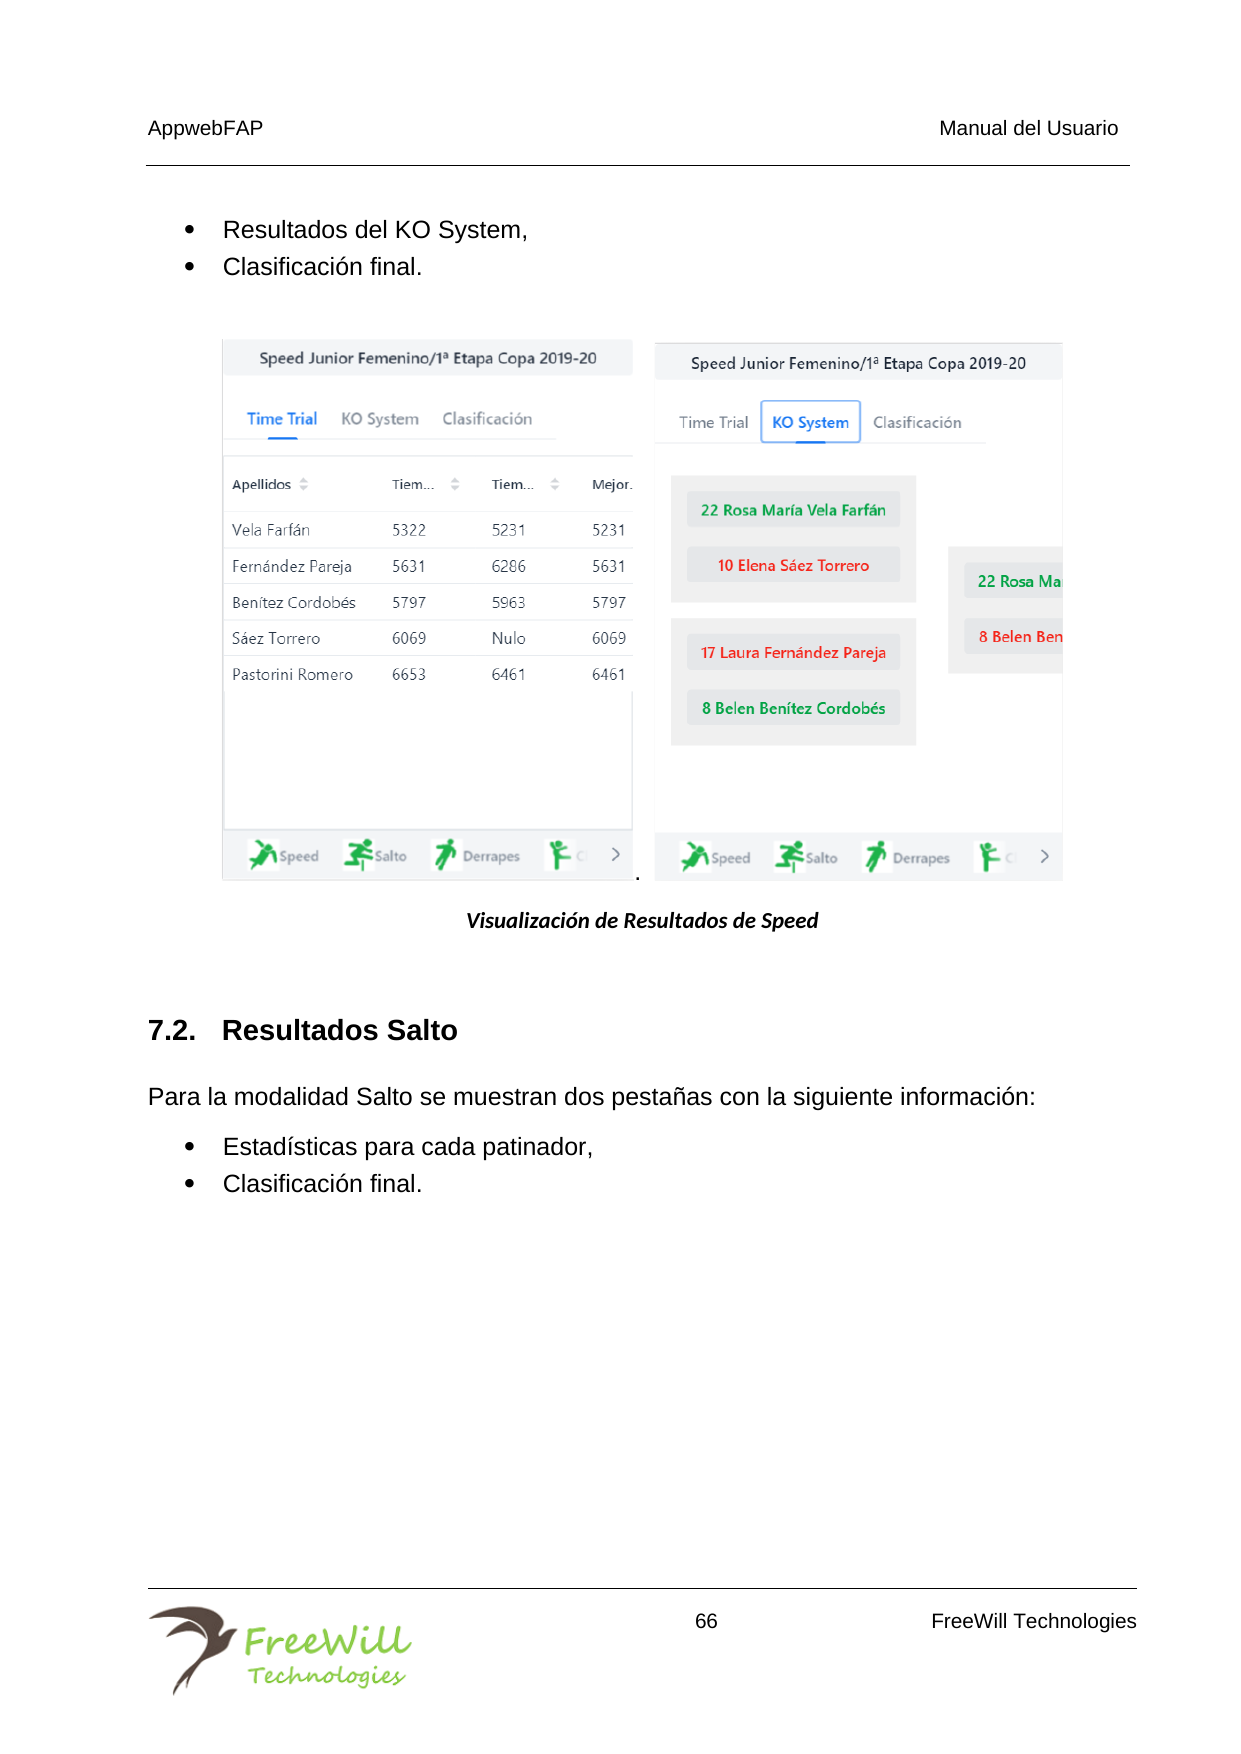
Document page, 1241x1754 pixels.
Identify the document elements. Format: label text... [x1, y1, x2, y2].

picture [654, 342, 1063, 881]
picture [146, 1598, 418, 1701]
list Clasificación final. [185, 1169, 1137, 1198]
picture [221, 339, 634, 881]
subtitle Resultados Salto [148, 1013, 1137, 1047]
list Resultados del KO System, [185, 215, 1137, 244]
text Visualización de Resultados de Speed [148, 907, 1137, 934]
list Estadísticas para cada patinador, [185, 1132, 1137, 1161]
text Para la modalidad Salto se muestran dos pestañas con la siguiente información: [148, 1082, 1137, 1111]
list Clasificación final. [185, 252, 1137, 281]
